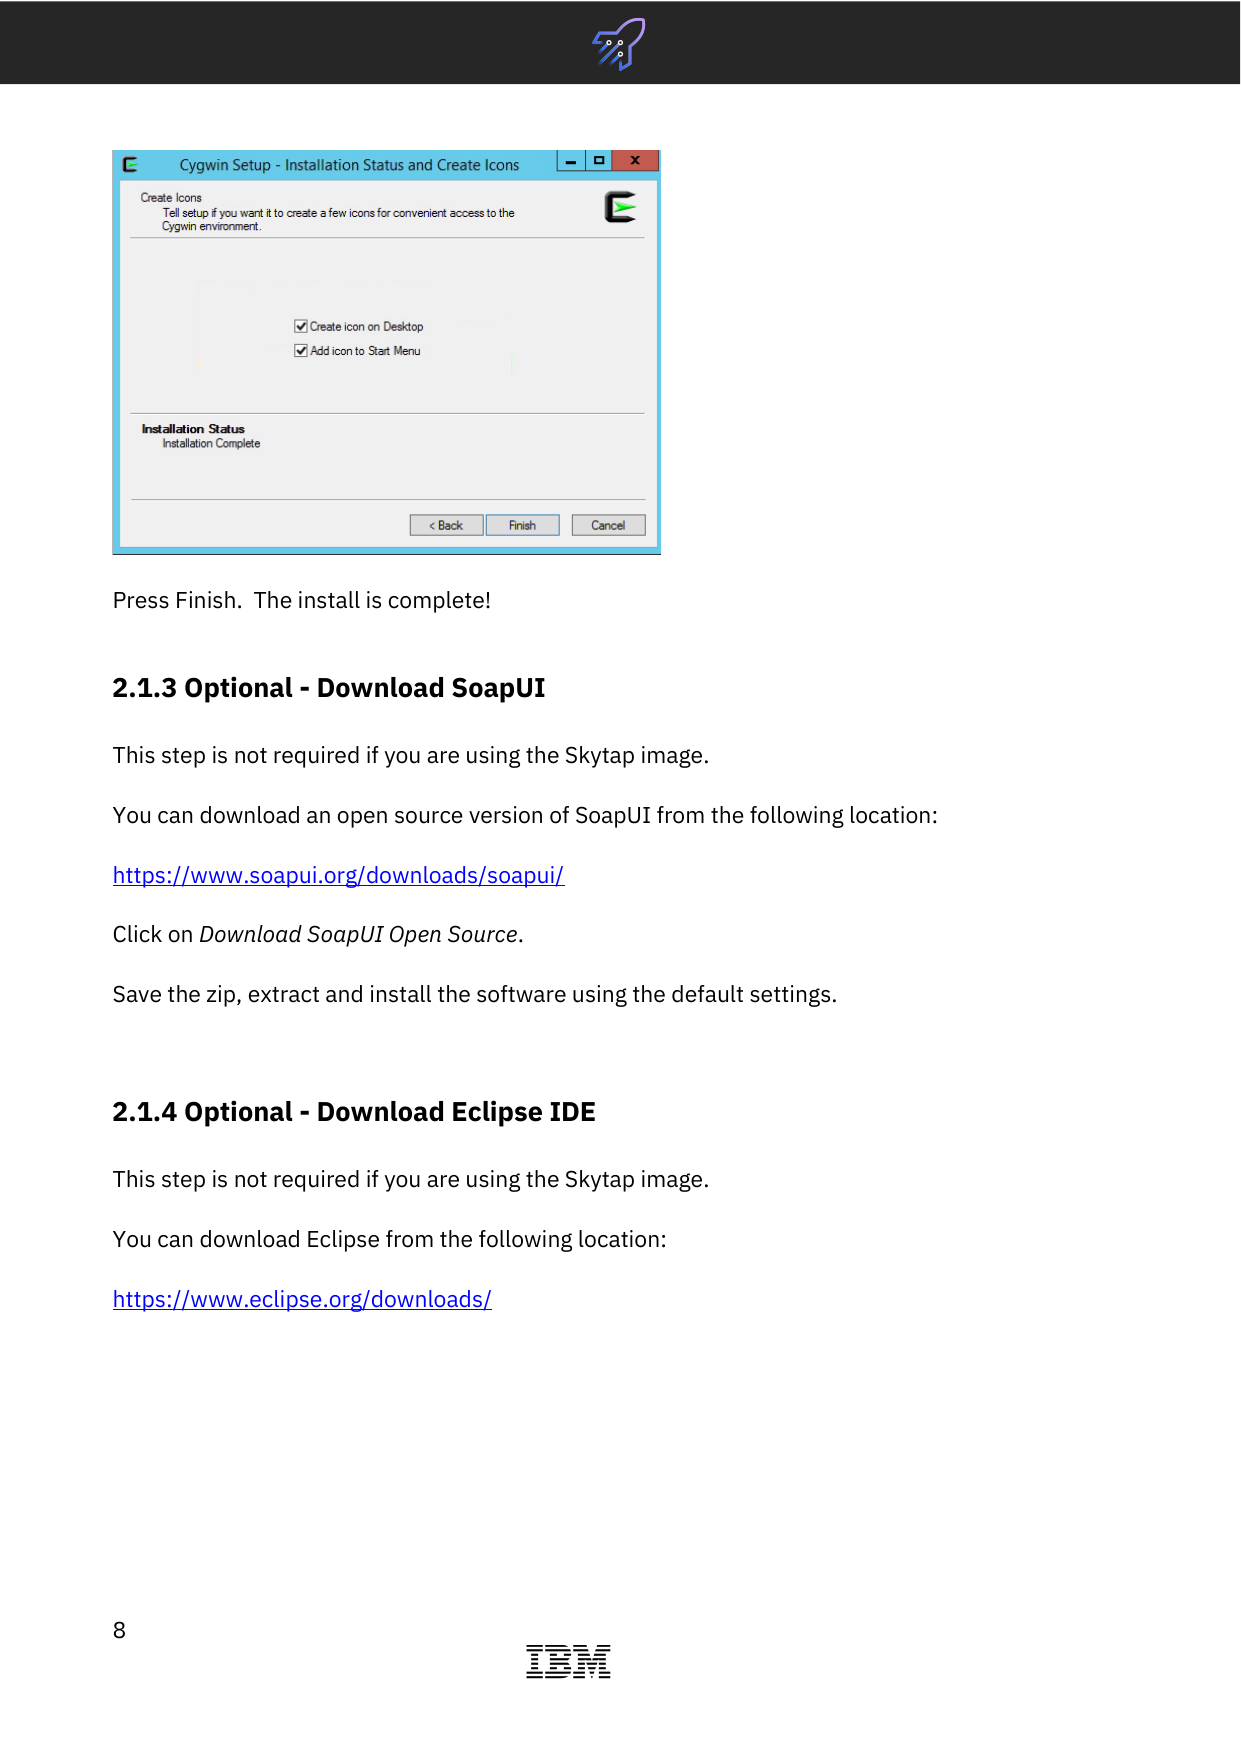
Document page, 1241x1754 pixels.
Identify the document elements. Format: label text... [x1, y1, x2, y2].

text Click on Download SoapUI Open Source. [112, 919, 1128, 949]
picture [112, 150, 661, 555]
text This step is not required if you are using the Skytap image. [112, 740, 1128, 770]
text https://www.eclipse.org/downloads/ [112, 1283, 1128, 1313]
text You can download an open source version of SoapUI from the following location: [112, 800, 1128, 830]
text Press Finish. The install is complete! [112, 584, 1128, 614]
text This step is not required if you are using the Skytap image. [112, 1164, 1128, 1194]
picture [526, 1645, 611, 1679]
subtitle Optional - Download Eclipse IDE [112, 1093, 1128, 1128]
text You can download Eclipse from the following location: [112, 1224, 1128, 1254]
text Save the zip, extract and install the software using the default settings. [112, 979, 1128, 1008]
picture [588, 14, 649, 75]
text https://www.soapui.org/downloads/soapui/ [112, 859, 1128, 889]
subtitle Optional - Download SoapUI [112, 669, 1128, 704]
